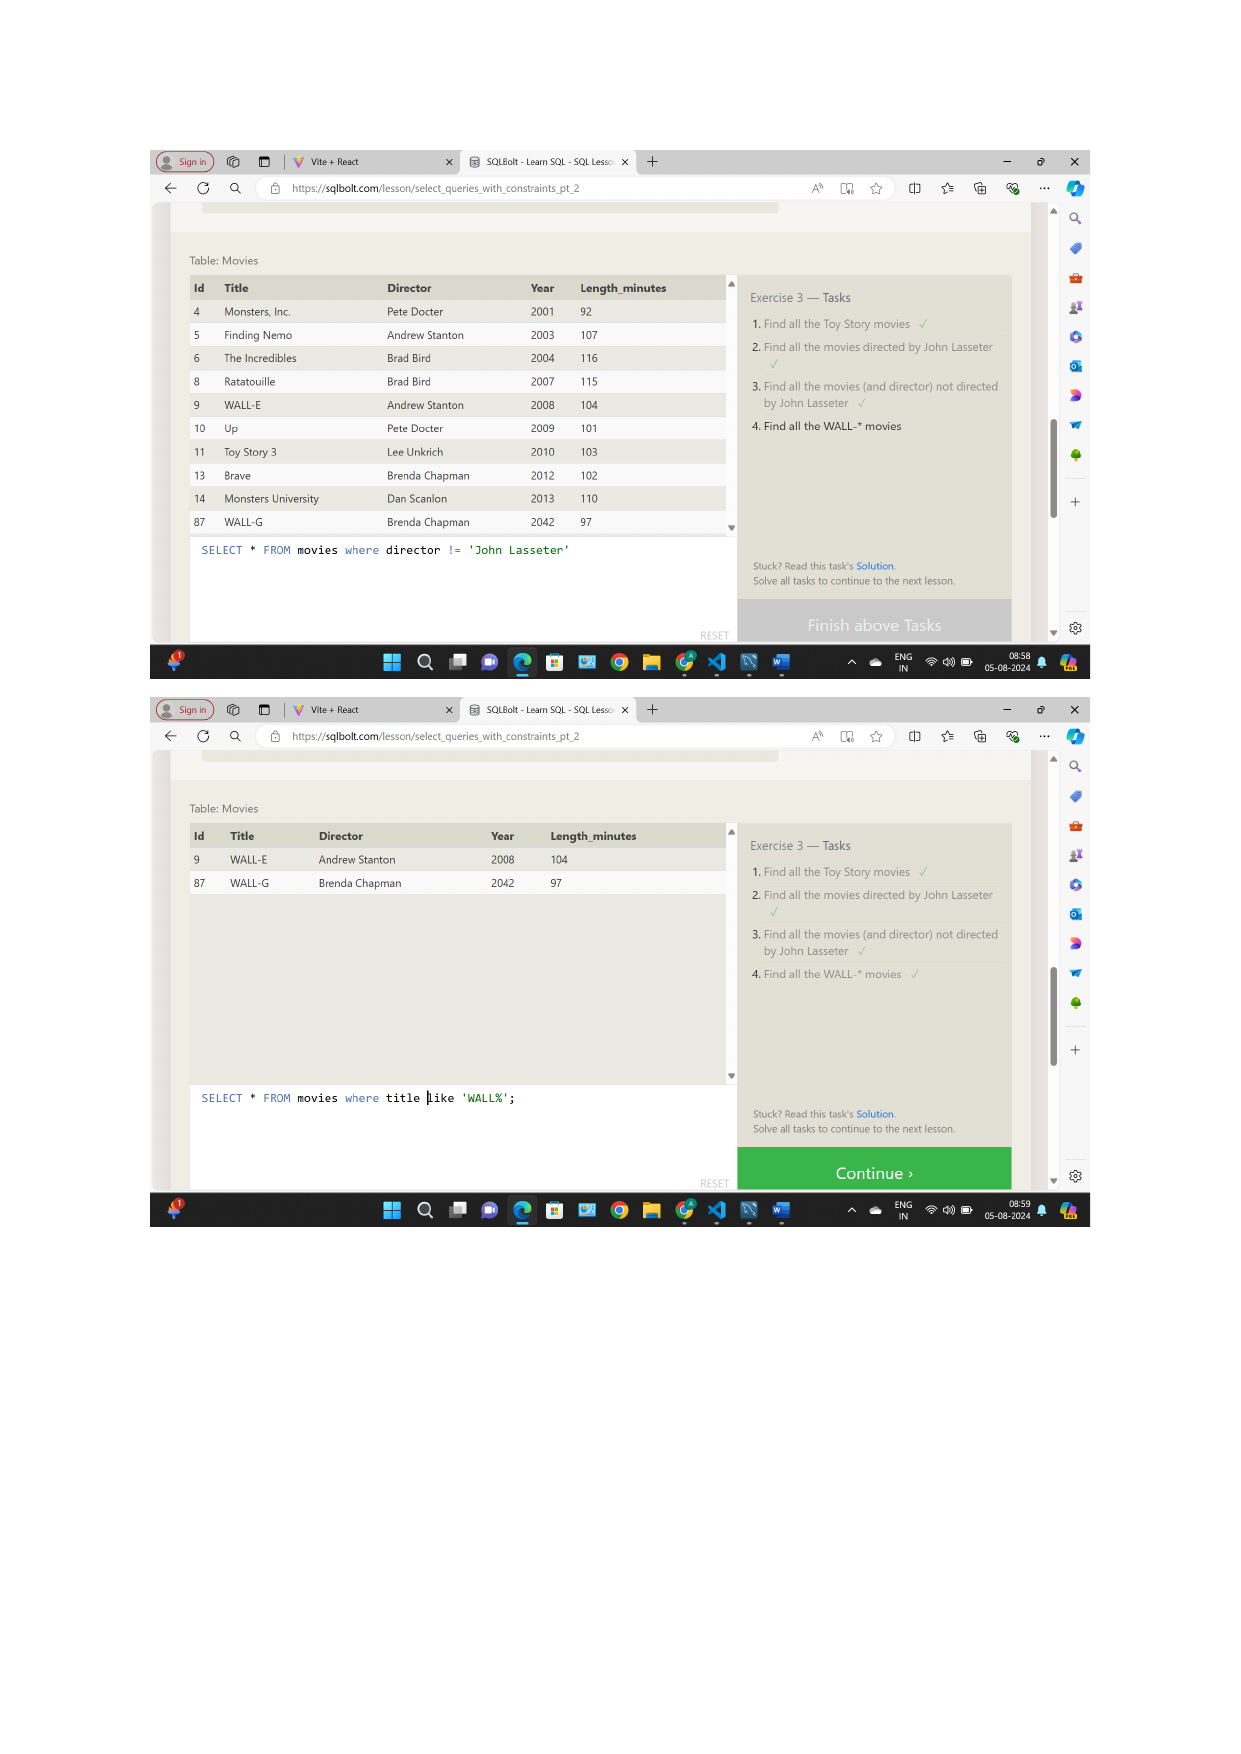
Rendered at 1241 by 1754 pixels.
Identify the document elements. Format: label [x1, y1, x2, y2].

picture [150, 150, 1091, 679]
picture [150, 697, 1091, 1227]
